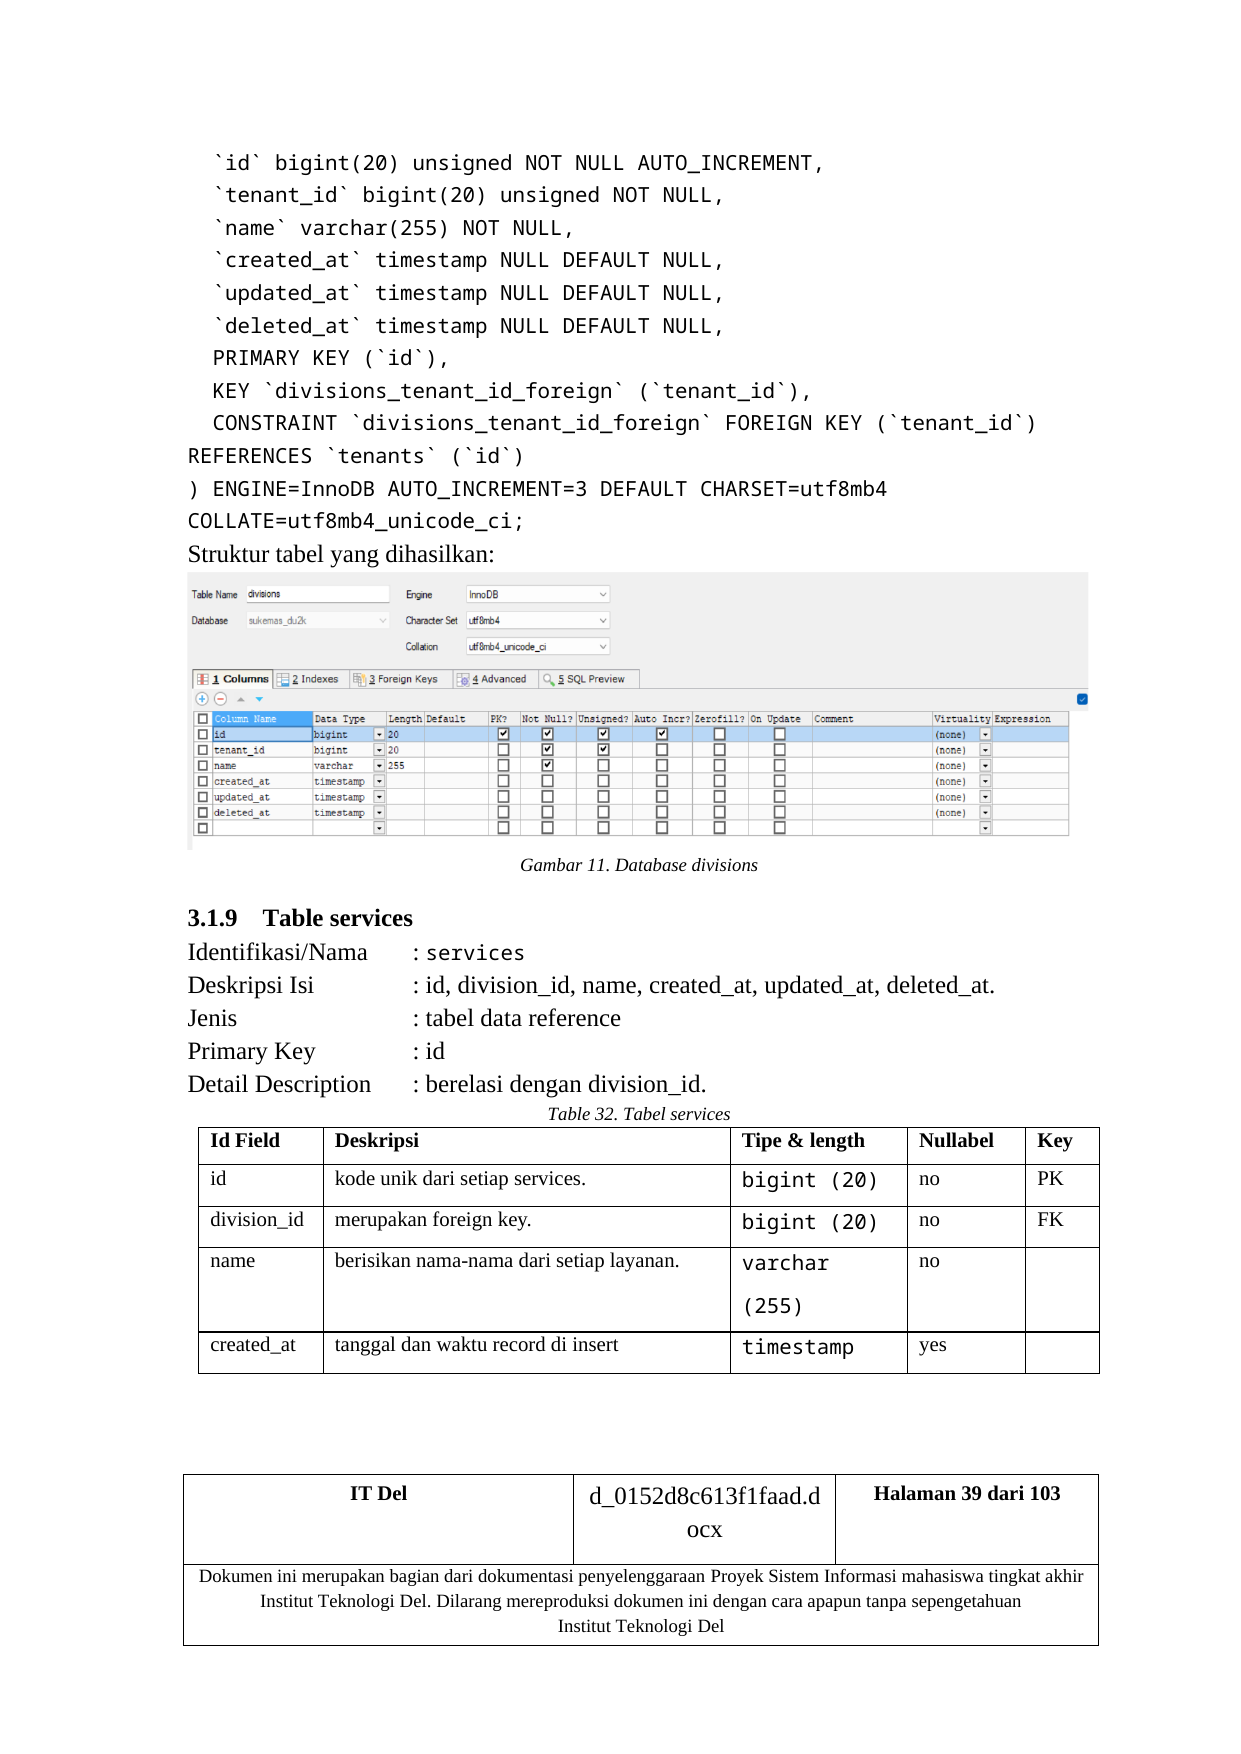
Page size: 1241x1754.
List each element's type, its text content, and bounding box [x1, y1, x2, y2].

table_cell merupakan foreign key. [324, 1207, 730, 1247]
text `id` bigint(20) unsigned NOT NULL AUTO_INCREMENT, [187, 148, 1092, 176]
table_cell division_id [199, 1207, 323, 1247]
table_header Key [1026, 1128, 1099, 1164]
table_cell no [908, 1248, 1025, 1331]
table_cell bigint (20) [731, 1207, 907, 1247]
table_header Tipe & length [731, 1128, 907, 1164]
text `tenant_id` bigint(20) unsigned NOT NULL, [187, 180, 1092, 209]
text Identifikasi/Nama : services [187, 937, 1092, 966]
table_cell created_at [199, 1333, 323, 1373]
table_header Id Field [199, 1128, 323, 1164]
picture [187, 572, 1089, 850]
text `name` varchar(255) NOT NULL, [187, 213, 1092, 241]
table_cell bigint (20) [731, 1165, 907, 1206]
text PRIMARY KEY (`id`), [187, 343, 1092, 372]
table_cell timestamp [731, 1333, 907, 1373]
text CONSTRAINT `divisions_tenant_id_foreign` FOREIGN KEY (`tenant_id`) REFERENCES `tenants` (`id`) [187, 408, 1092, 469]
subtitle Table services [187, 903, 1092, 932]
table_cell PK [1026, 1165, 1099, 1206]
table_cell berisikan nama-nama dari setiap layanan. [324, 1248, 730, 1331]
text ) ENGINE=InnoDB AUTO_INCREMENT=3 DEFAULT CHARSET=utf8mb4 COLLATE=utf8mb4_unicode_ci; [187, 474, 1092, 535]
table_cell kode unik dari setiap services. [324, 1165, 730, 1206]
table_cell name [199, 1248, 323, 1331]
text KEY `divisions_tenant_id_foreign` (`tenant_id`), [187, 376, 1092, 404]
table_cell FK [1026, 1207, 1099, 1247]
table_cell no [908, 1165, 1025, 1206]
text `updated_at` timestamp NULL DEFAULT NULL, [187, 278, 1092, 307]
table_cell yes [908, 1333, 1025, 1373]
text Jenis : tabel data reference [187, 1003, 1092, 1032]
table_cell [1026, 1248, 1099, 1331]
table_cell tanggal dan waktu record di insert [324, 1333, 730, 1373]
table_cell [1026, 1333, 1099, 1373]
text Primary Key : id [187, 1036, 1092, 1065]
table_header Deskripsi [324, 1128, 730, 1164]
table_header Nullabel [908, 1128, 1025, 1164]
table_cell varchar (255) [731, 1248, 907, 1331]
text Deskripsi Isi : id, division_id, name, created_at, updated_at, deleted_at. [187, 970, 1092, 999]
table_cell id [199, 1165, 323, 1206]
text Struktur tabel yang dihasilkan: [187, 539, 1092, 568]
text `created_at` timestamp NULL DEFAULT NULL, [187, 246, 1092, 274]
text Detail Description : berelasi dengan division_id. [187, 1069, 1092, 1098]
text `deleted_at` timestamp NULL DEFAULT NULL, [187, 311, 1092, 339]
table_cell no [908, 1207, 1025, 1247]
